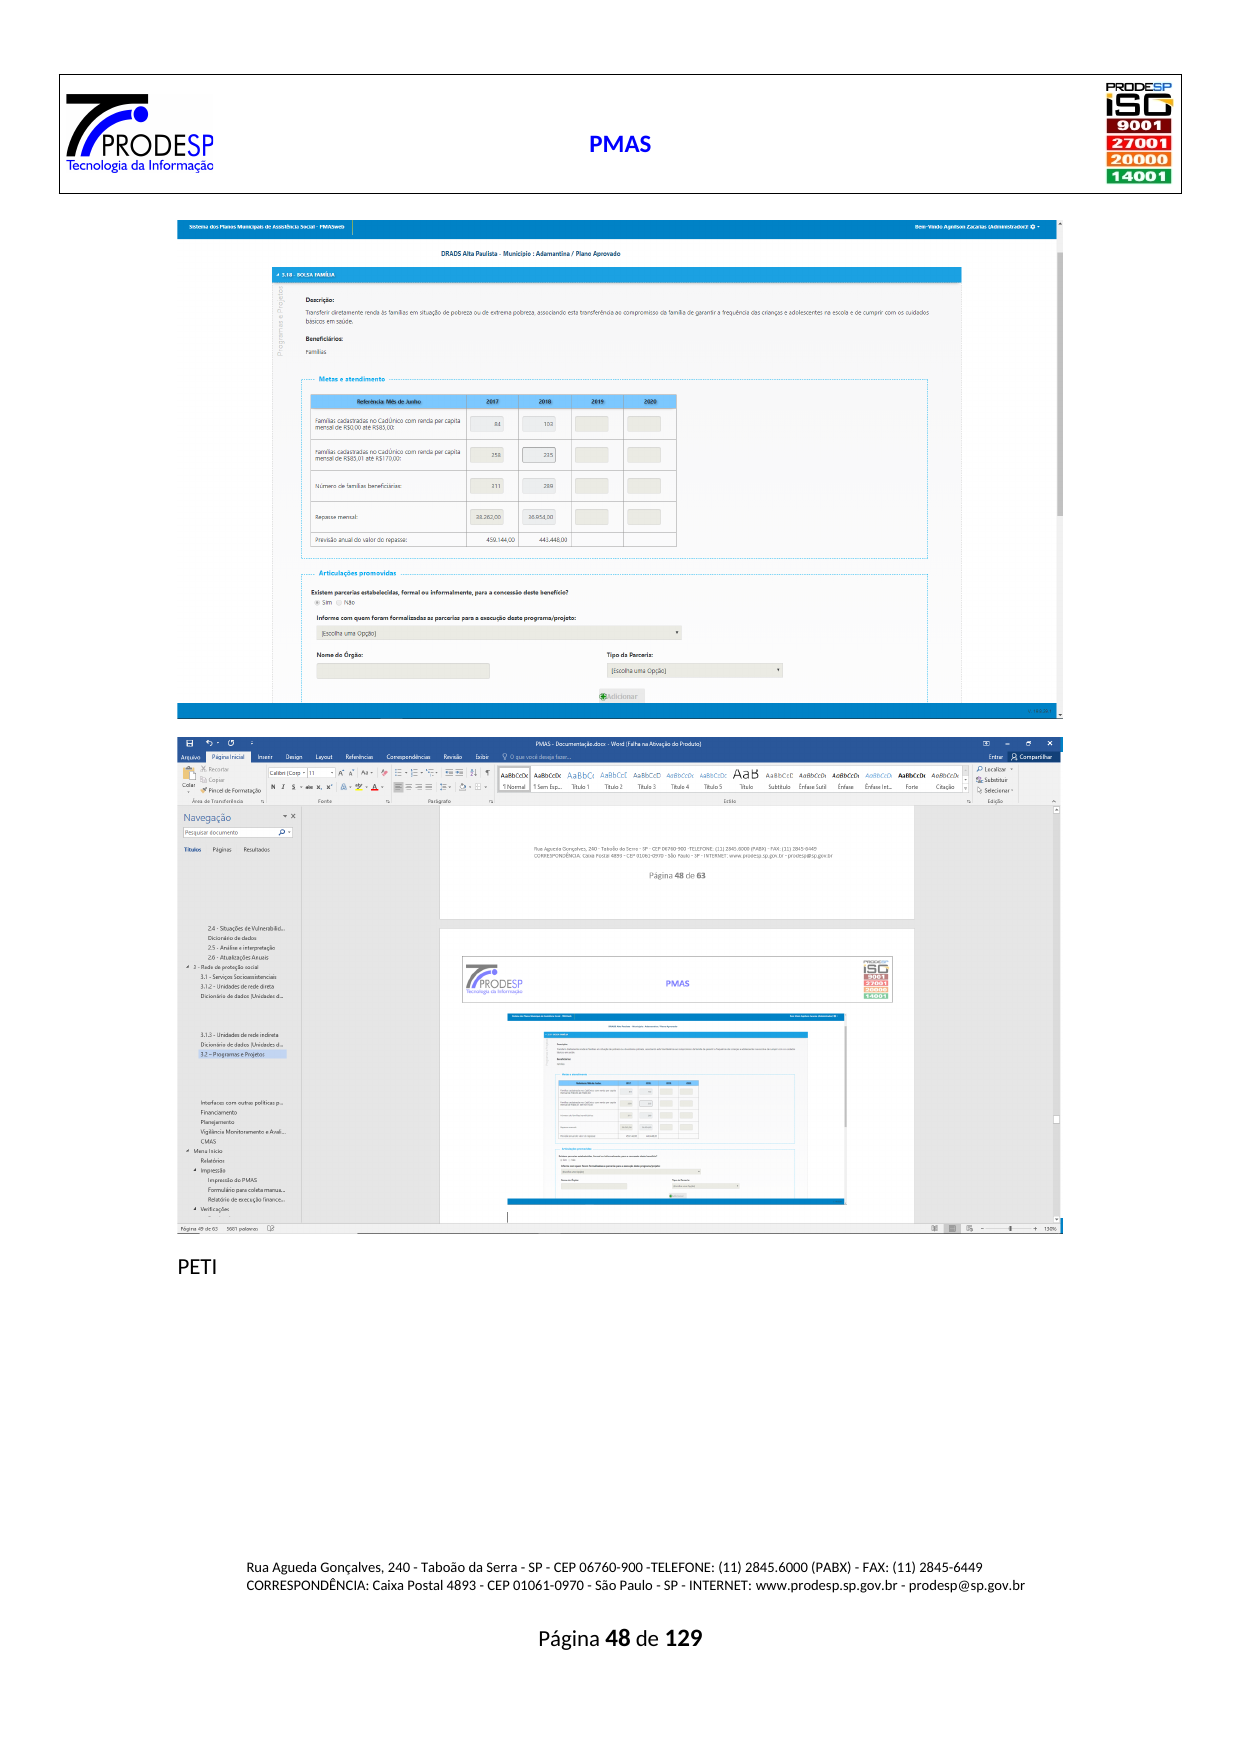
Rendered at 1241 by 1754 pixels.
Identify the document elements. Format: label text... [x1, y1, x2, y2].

text PETI [177, 1252, 1063, 1280]
picture [177, 737, 1063, 1234]
picture [177, 220, 1063, 719]
picture [1102, 80, 1174, 187]
picture [66, 94, 214, 173]
